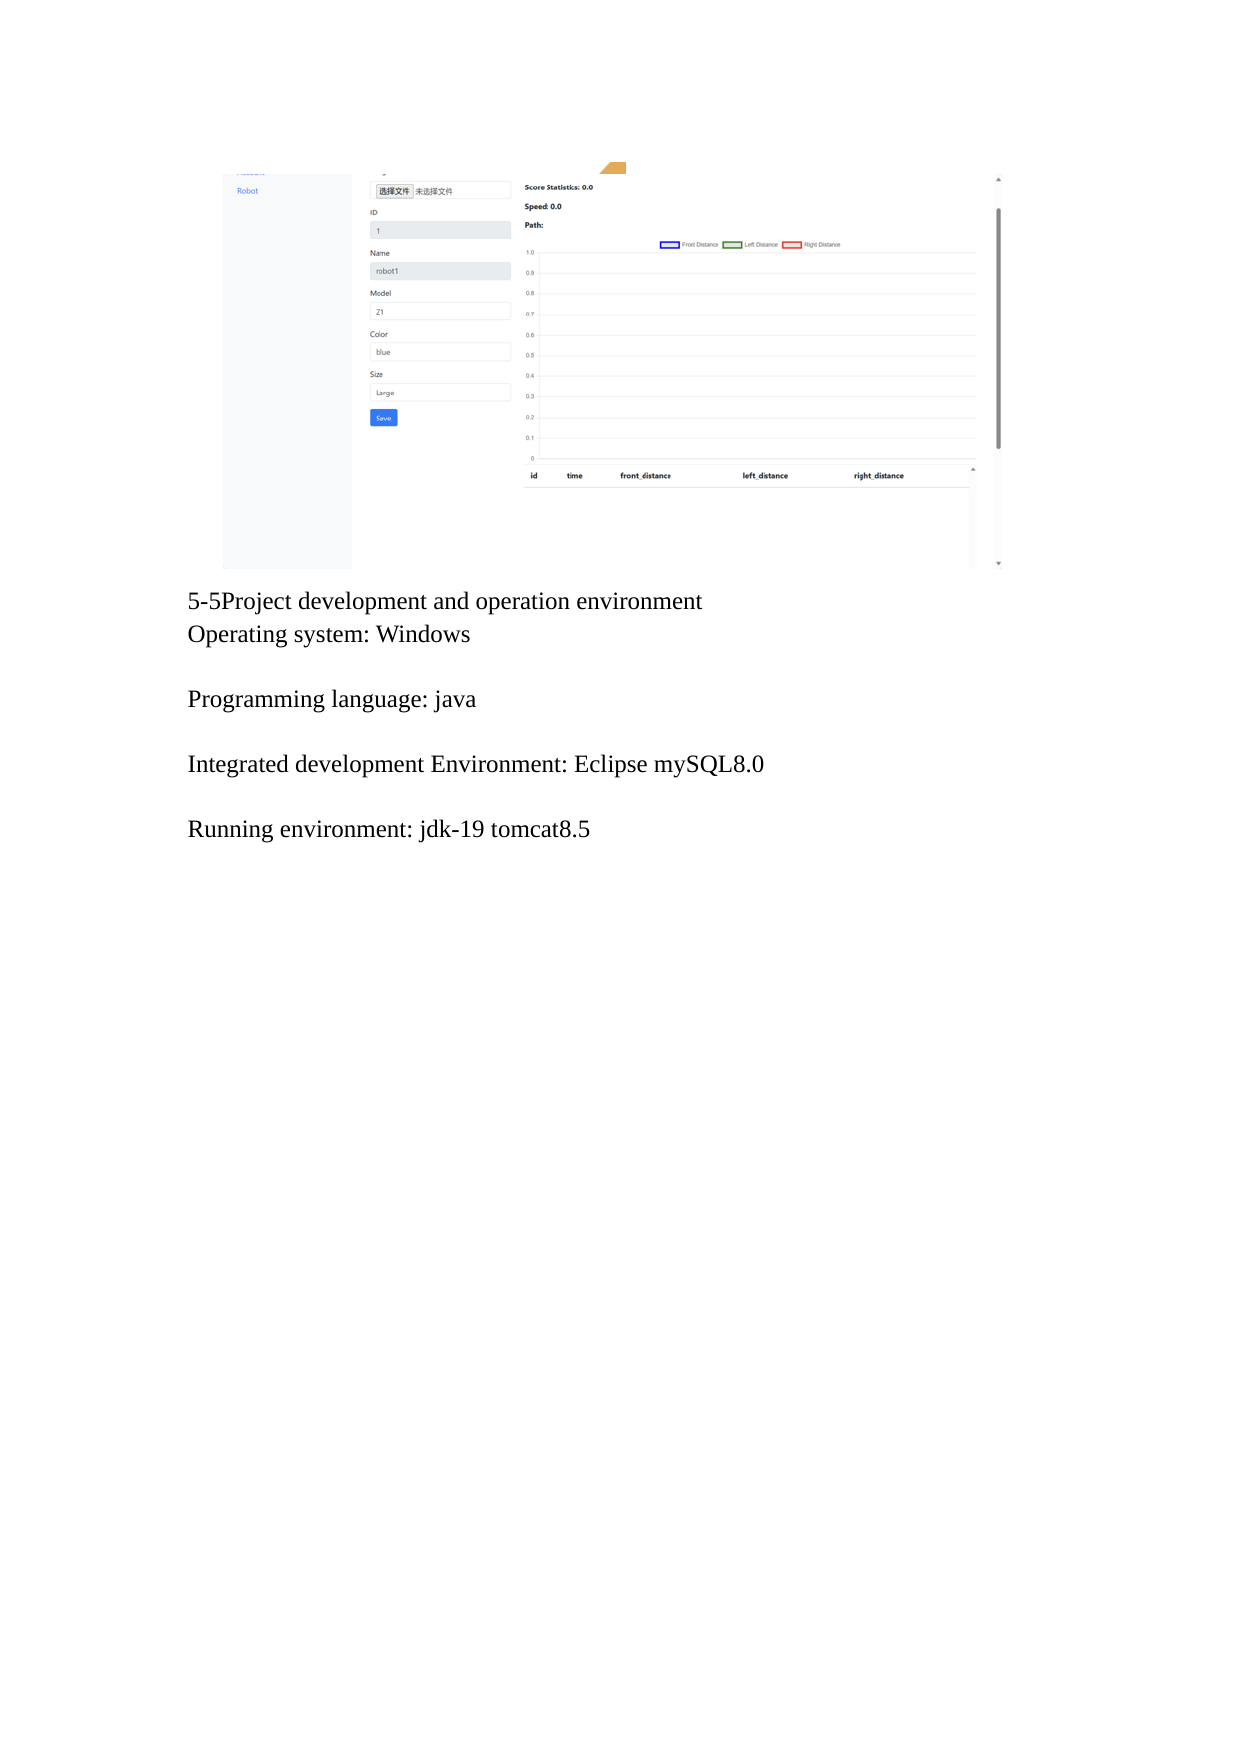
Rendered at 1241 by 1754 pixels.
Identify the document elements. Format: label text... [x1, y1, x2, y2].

text 5-5Project development and operation environment [187, 584, 1053, 617]
text Running environment: jdk-19 tomcat8.5 [187, 812, 1053, 844]
text Operating system: Windows [187, 617, 1053, 649]
picture [187, 162, 1053, 574]
text Integrated development Environment: Eclipse mySQL8.0 [187, 747, 1053, 779]
text Programming language: java [187, 682, 1053, 714]
